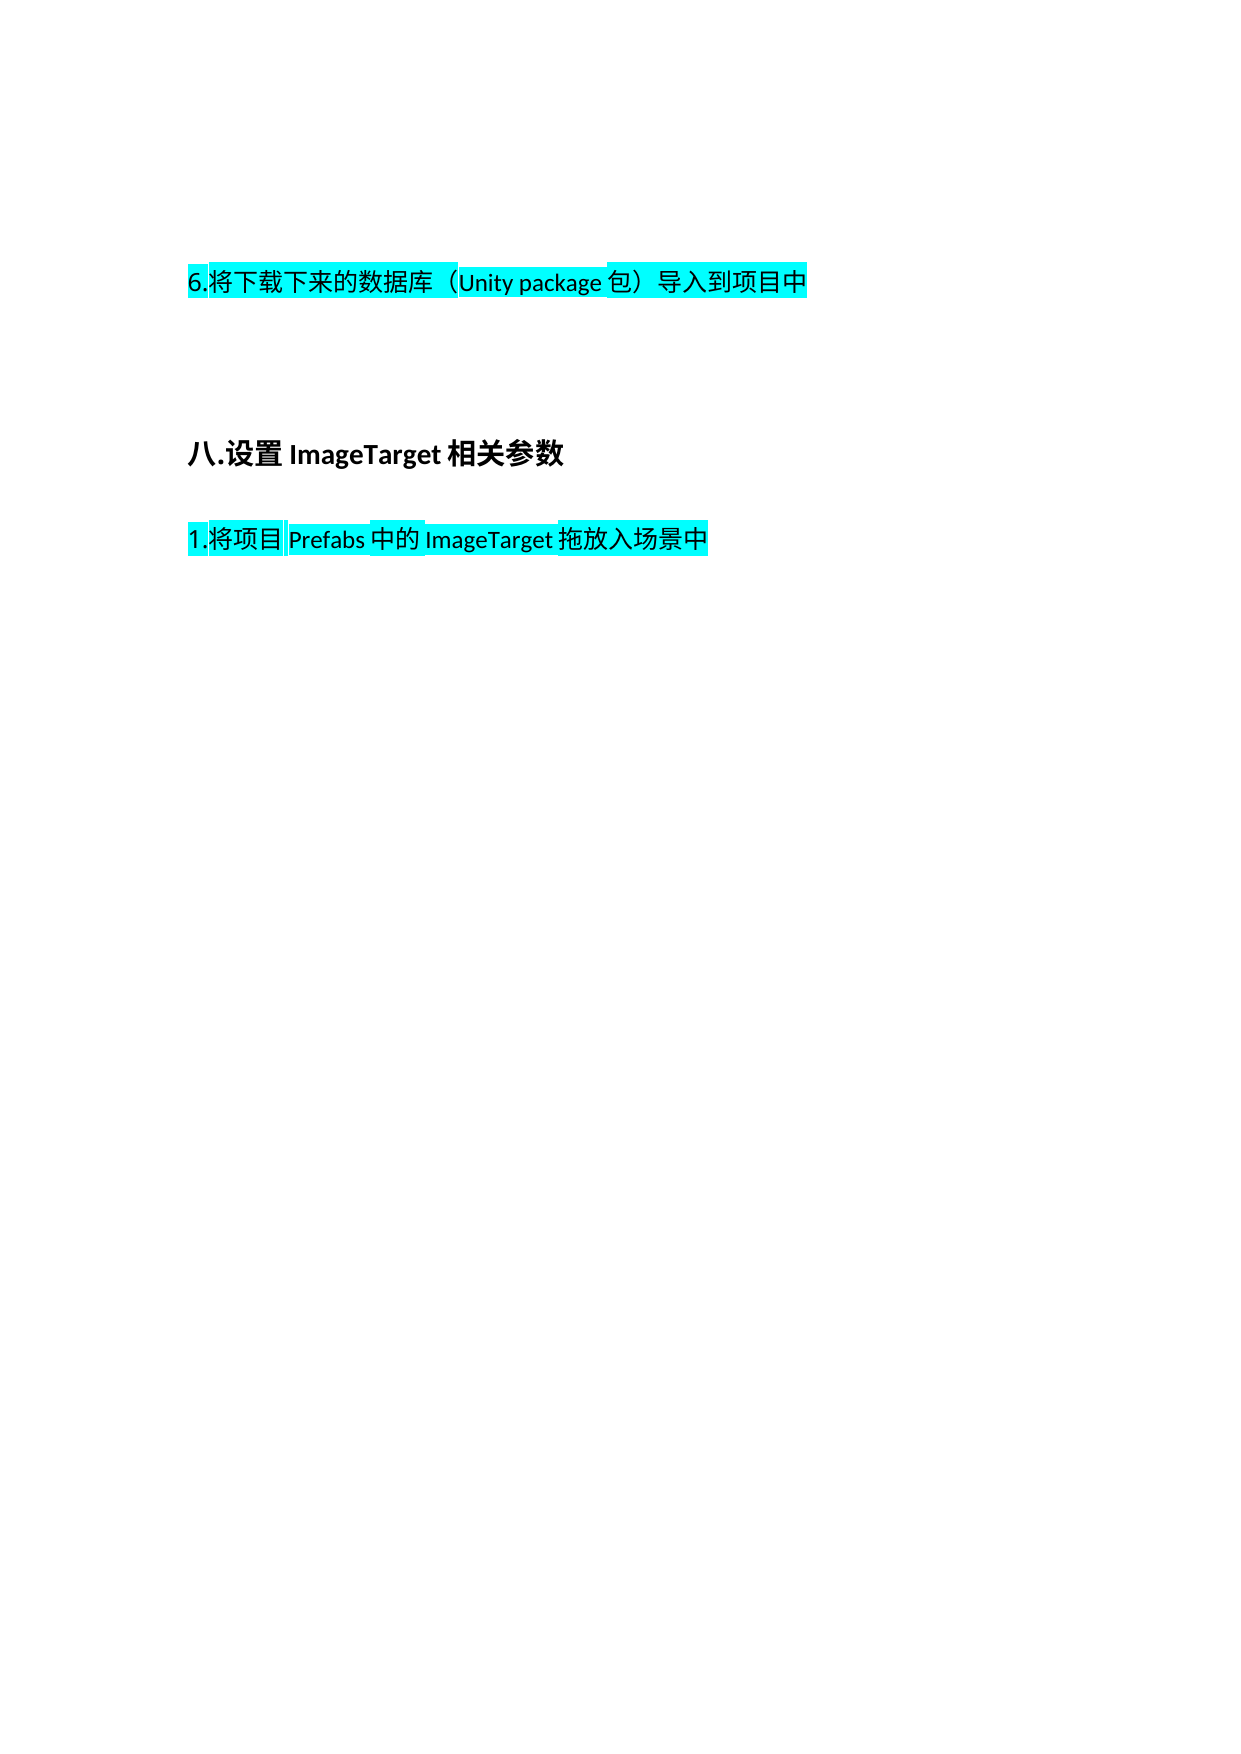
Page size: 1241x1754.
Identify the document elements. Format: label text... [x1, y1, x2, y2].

text 八.设置ImageTarget相关参数 [187, 419, 1053, 484]
text 1.将项目Prefabs中的ImageTarget拖放入场景中 [187, 505, 1053, 570]
text 6.将下载下来的数据库（Unity package包）导入到项目中 [187, 248, 1053, 313]
